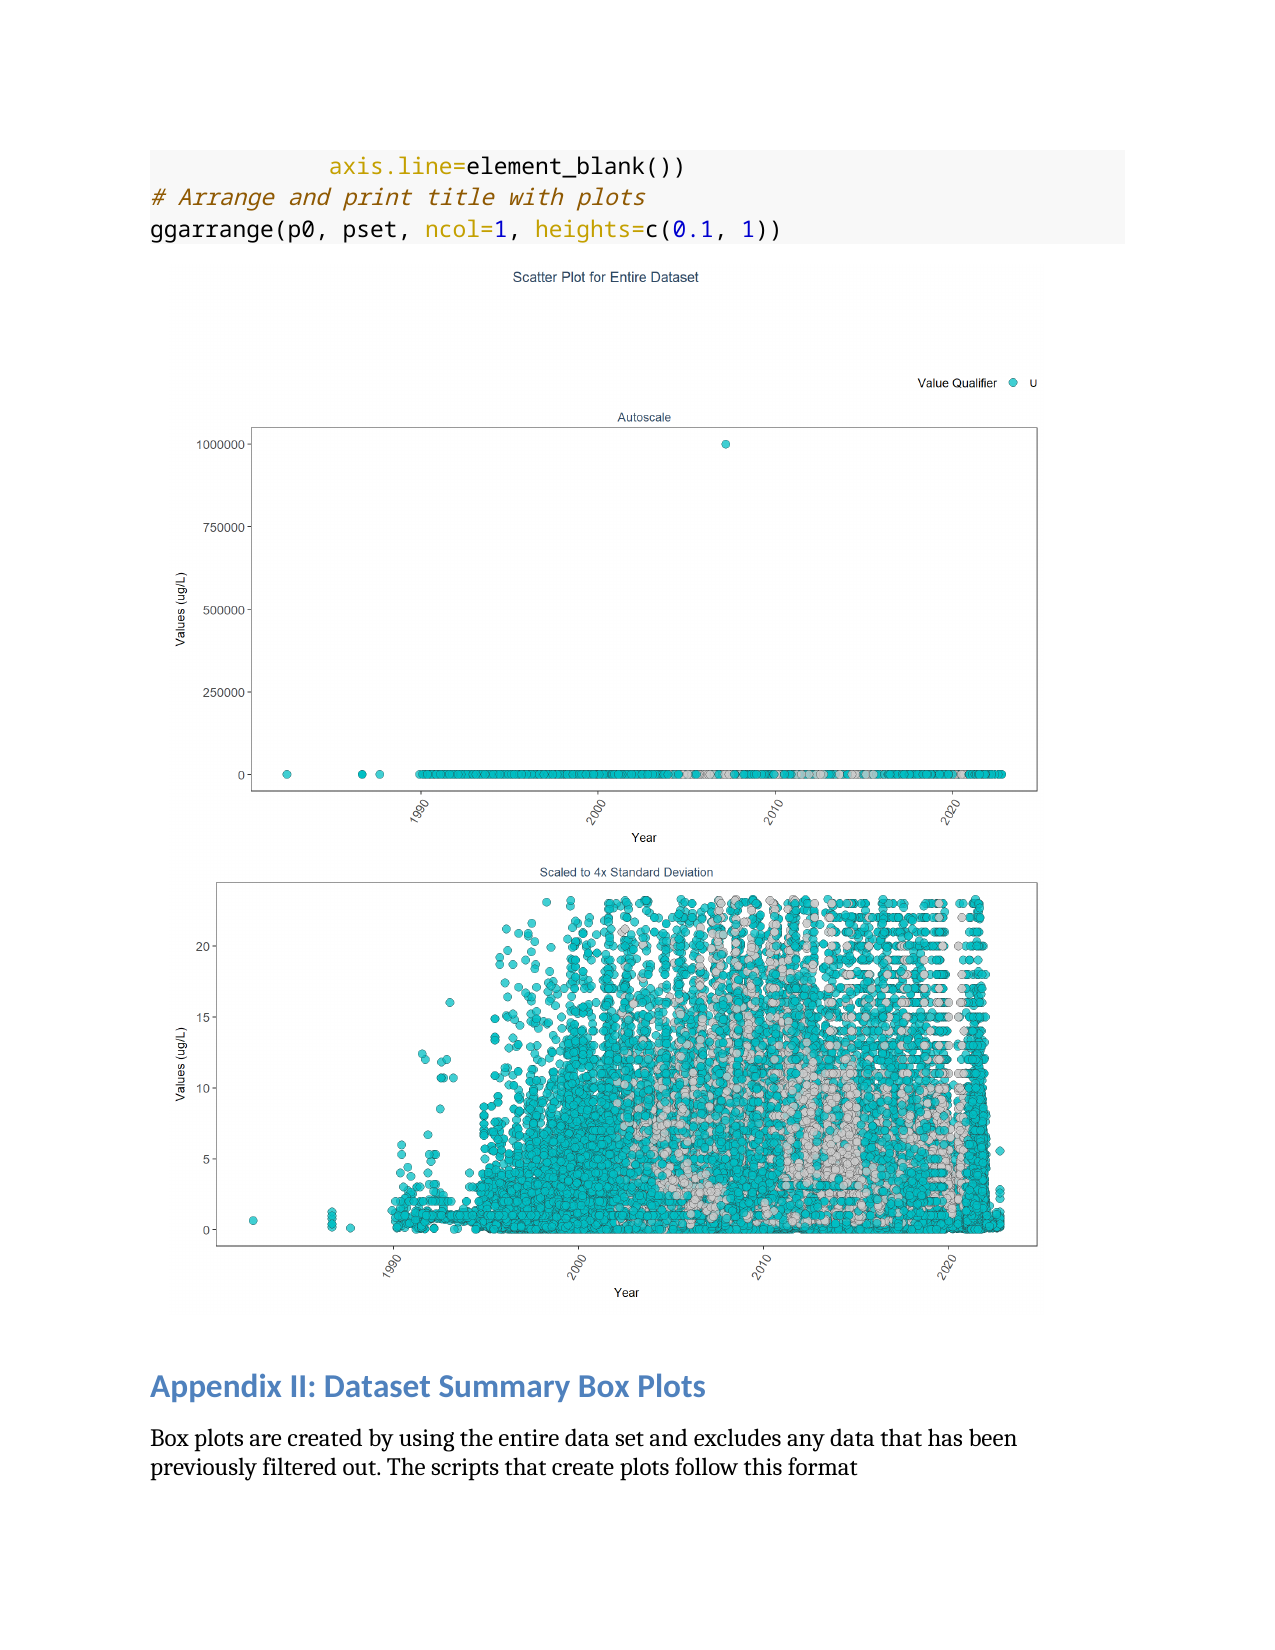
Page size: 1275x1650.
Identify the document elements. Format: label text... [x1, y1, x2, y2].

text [150, 150, 1125, 244]
picture [168, 264, 1044, 1315]
subtitle Appendix II: Dataset Summary Box Plots [150, 1364, 1125, 1405]
text Box plots are created by using the entire data set and excludes any data that has been previously filtered out. The scripts that create plots follow this format [150, 1424, 1125, 1482]
